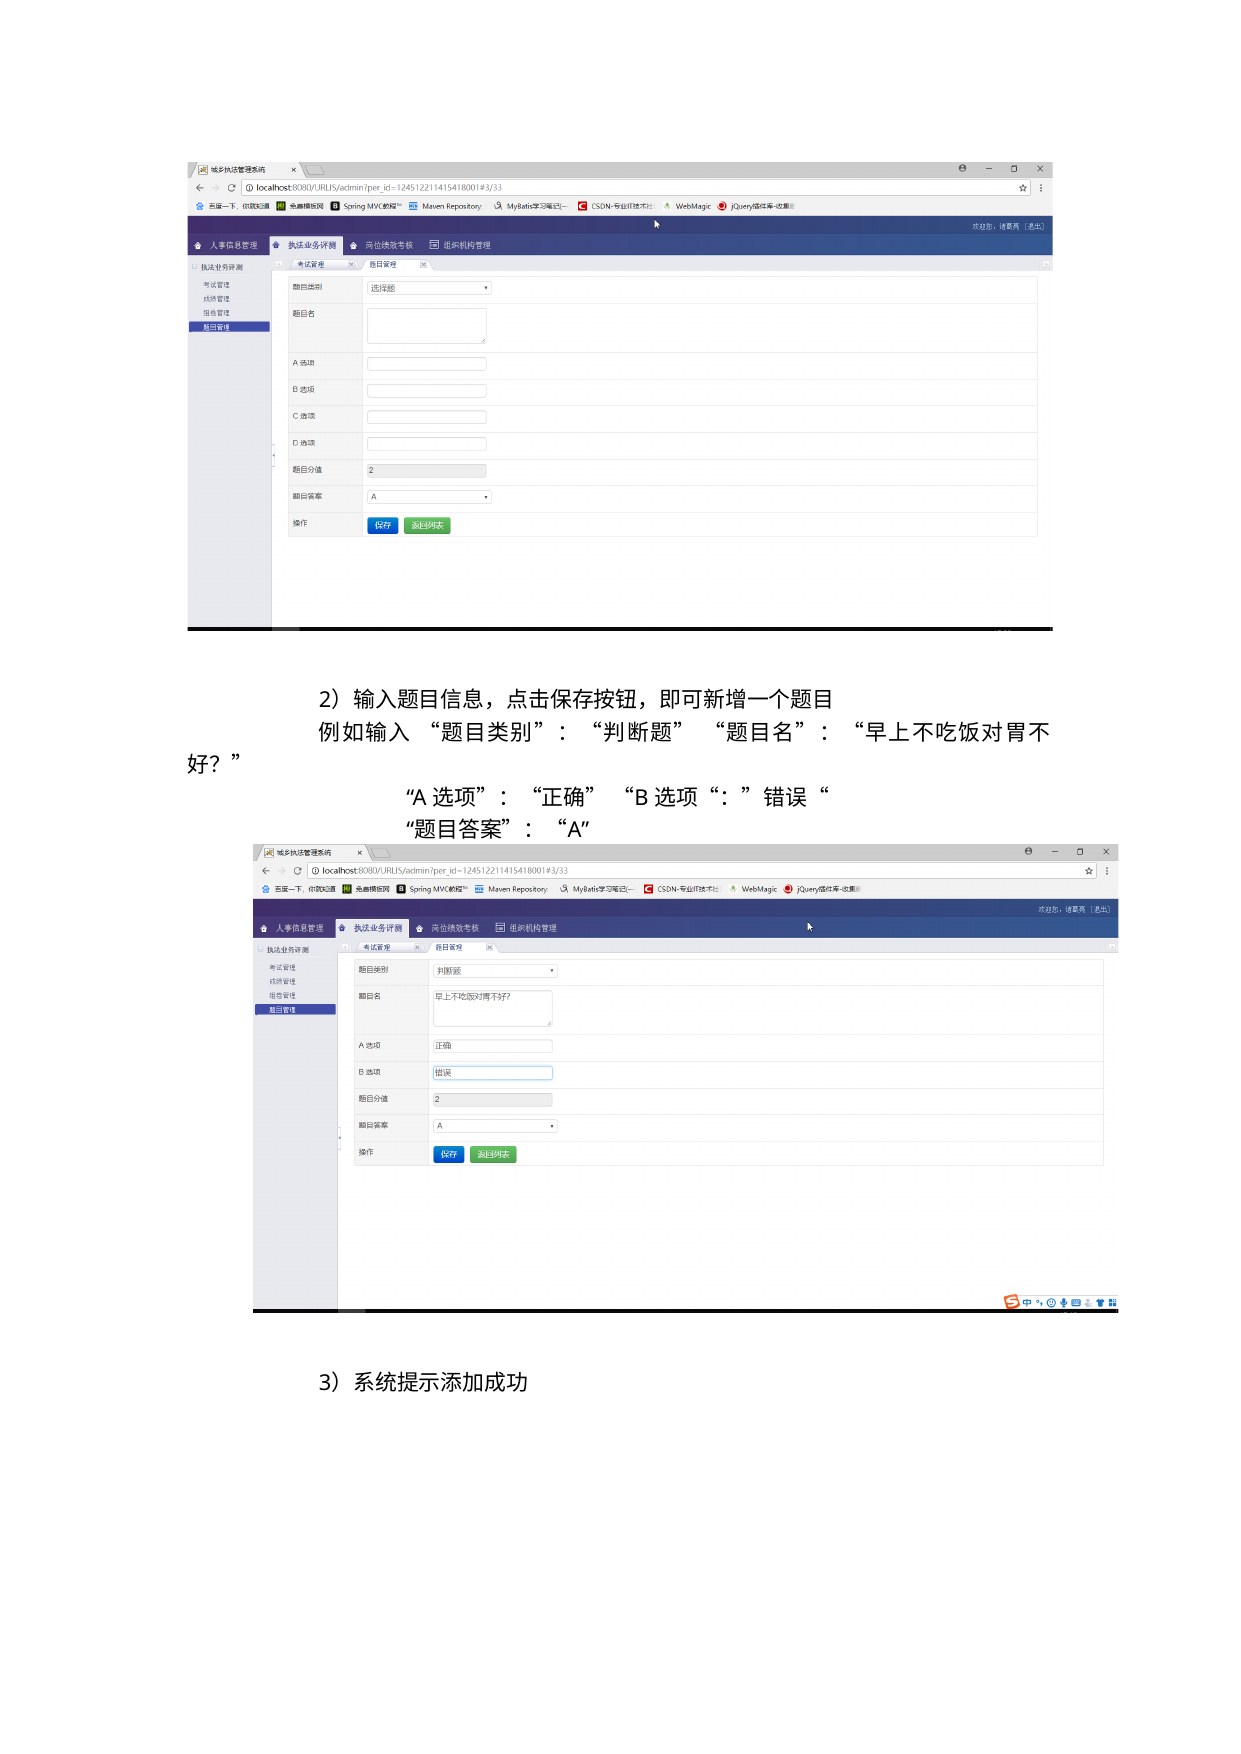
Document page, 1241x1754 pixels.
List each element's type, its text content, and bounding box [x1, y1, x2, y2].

text 3）系统提示添加成功 [187, 1364, 1053, 1397]
text 例如输入 “题目类别”：“判断题” “题目名”：“早上不吃饭对胃不好？” [187, 714, 1053, 779]
text 2）输入题目信息，点击保存按钮，即可新增一个题目 [187, 682, 1053, 714]
text “题目答案”：“A” [187, 812, 1053, 844]
picture [253, 844, 1119, 1313]
text “A 选项”：“正确” “B 选项“：”错误“ [187, 779, 1053, 812]
picture [187, 162, 1053, 631]
